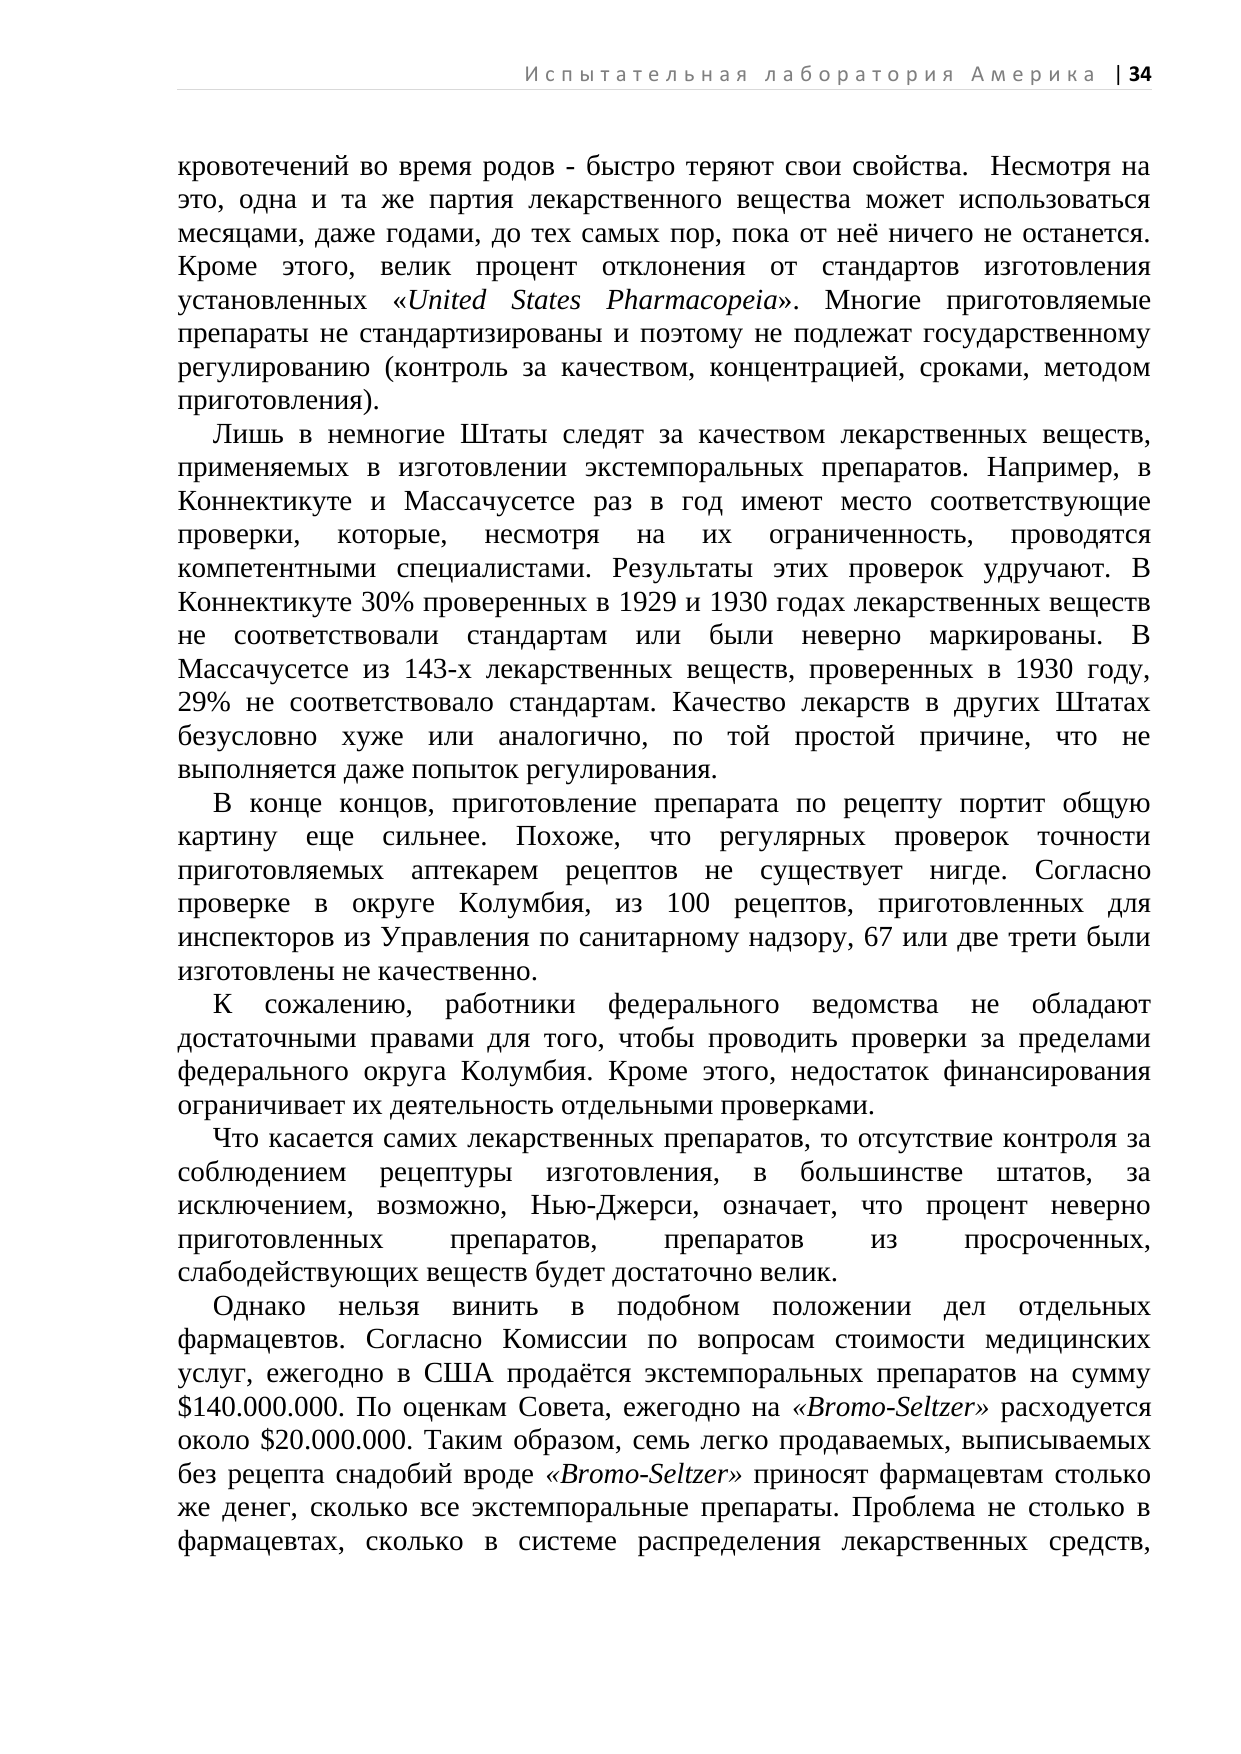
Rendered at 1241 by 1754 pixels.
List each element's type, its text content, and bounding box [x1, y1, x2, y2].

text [177, 148, 1152, 416]
text К сожалению, работники федерального ведомства не обладают достаточными правами для того, чтобы проводить проверки за пределами федерального округа Колумбия. Кроме этого, недостаток финансирования ограничивает их деятельность отдельными проверками. [177, 986, 1152, 1120]
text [177, 1288, 1152, 1556]
text В конце концов, приготовление препарата по рецепту портит общую картину еще сильнее. Похоже, что регулярных проверок точности приготовляемых аптекарем рецептов не существует нигде. Согласно проверке в округе Колумбия, из 100 рецептов, приготовленных для инспекторов из Управления по санитарному надзору, 67 или две трети были изготовлены не качественно. [177, 785, 1152, 986]
text Что касается самих лекарственных препаратов, то отсутствие контроля за соблюдением рецептуры изготовления, в большинстве штатов, за исключением, возможно, Нью-Джерси, означает, что процент неверно приготовленных препаратов, препаратов из просроченных, слабодействующих веществ будет достаточно велик. [177, 1120, 1152, 1288]
text Лишь в немногие Штаты следят за качеством лекарственных веществ, применяемых в изготовлении экстемпоральных препаратов. Например, в Коннектикуте и Массачусетсе раз в год имеют место соответствующие проверки, которые, несмотря на их ограниченность, проводятся компетентными специалистами. Результаты этих проверок удручают. В Коннектикуте 30% проверенных в 1929 и 1930 годах лекарственных веществ не соответствовали стандартам или были неверно маркированы. В Массачусетсе из 143-х лекарственных веществ, проверенных в 1930 году, 29% не соответствовало стандартам. Качество лекарств в других Штатах безусловно хуже или аналогично, по той простой причине, что не выполняется даже попыток регулирования. [177, 416, 1152, 785]
